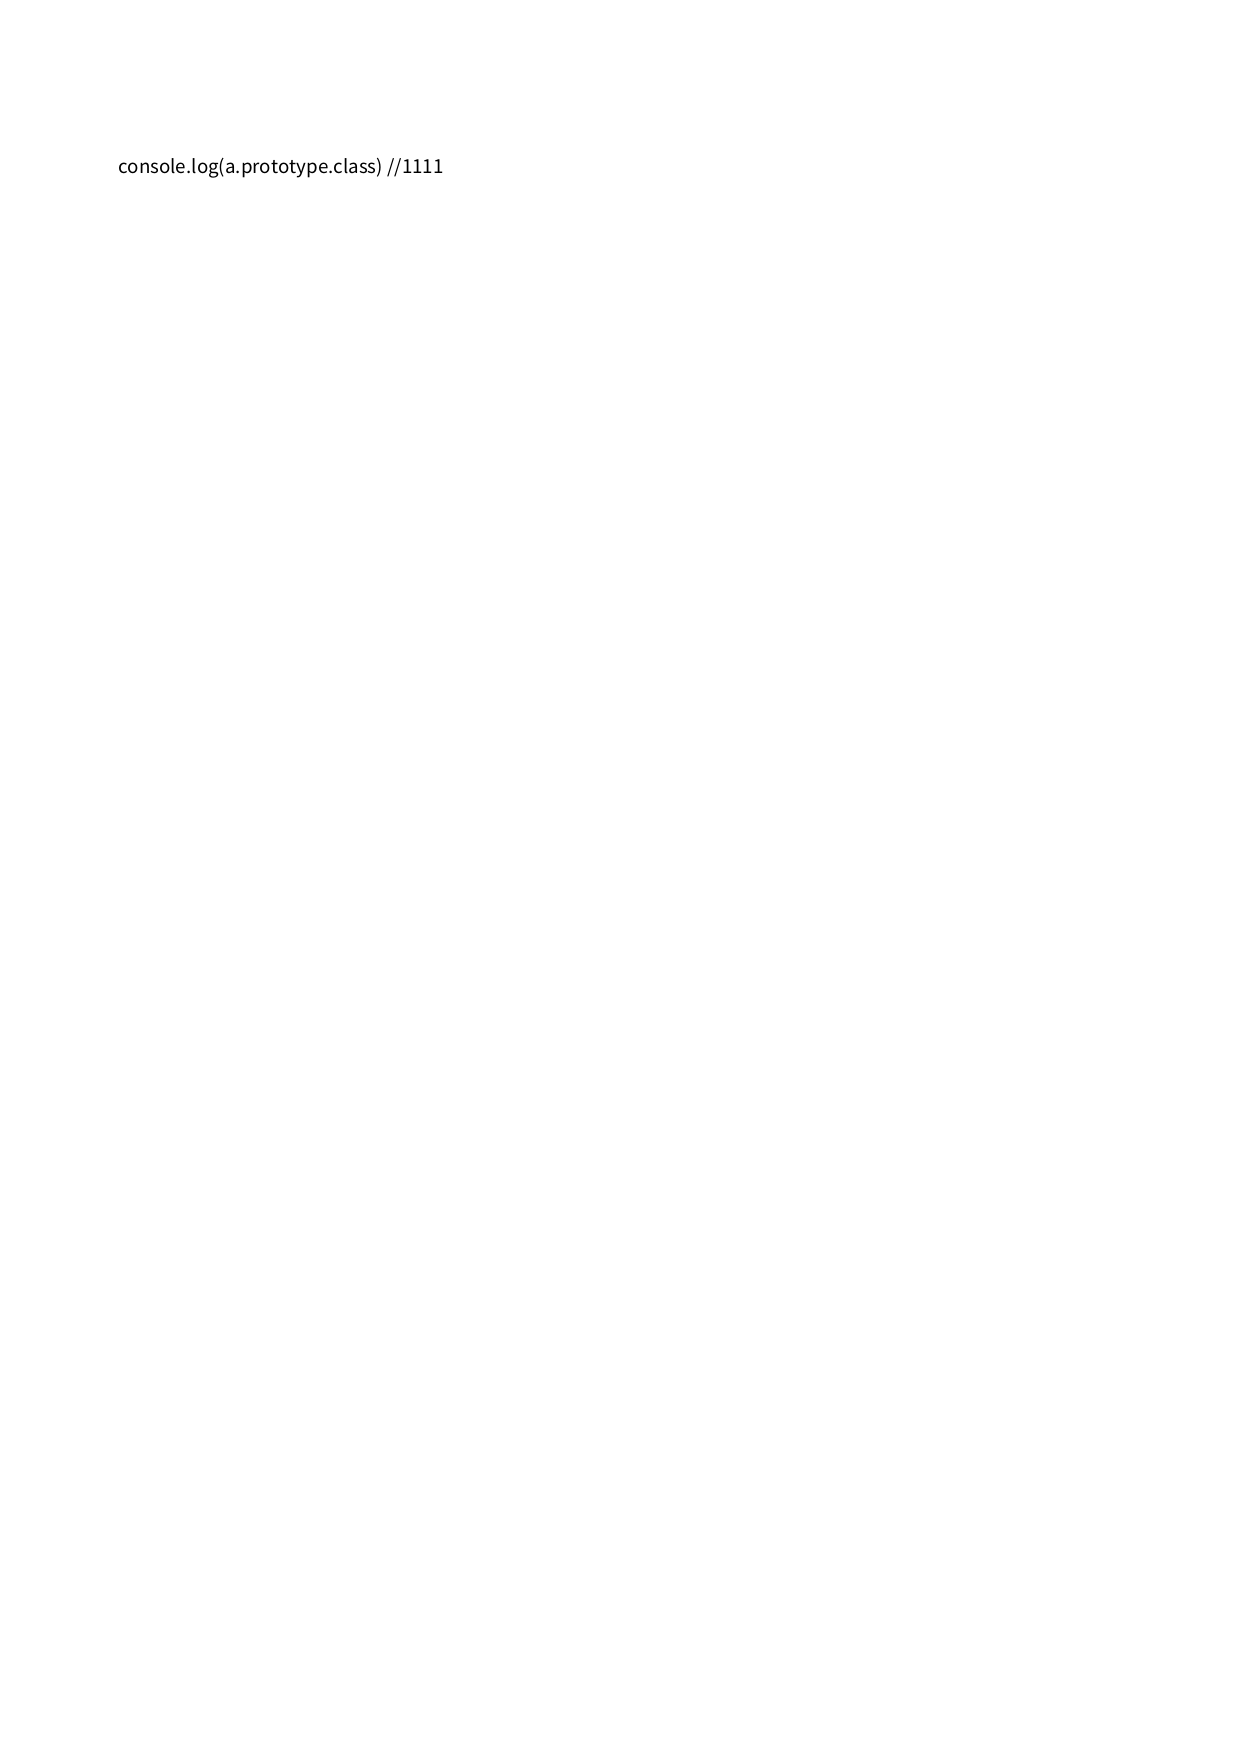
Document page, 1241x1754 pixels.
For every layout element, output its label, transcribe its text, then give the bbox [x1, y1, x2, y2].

text console.log(a.prototype.class) //1111 [110, 151, 1158, 181]
